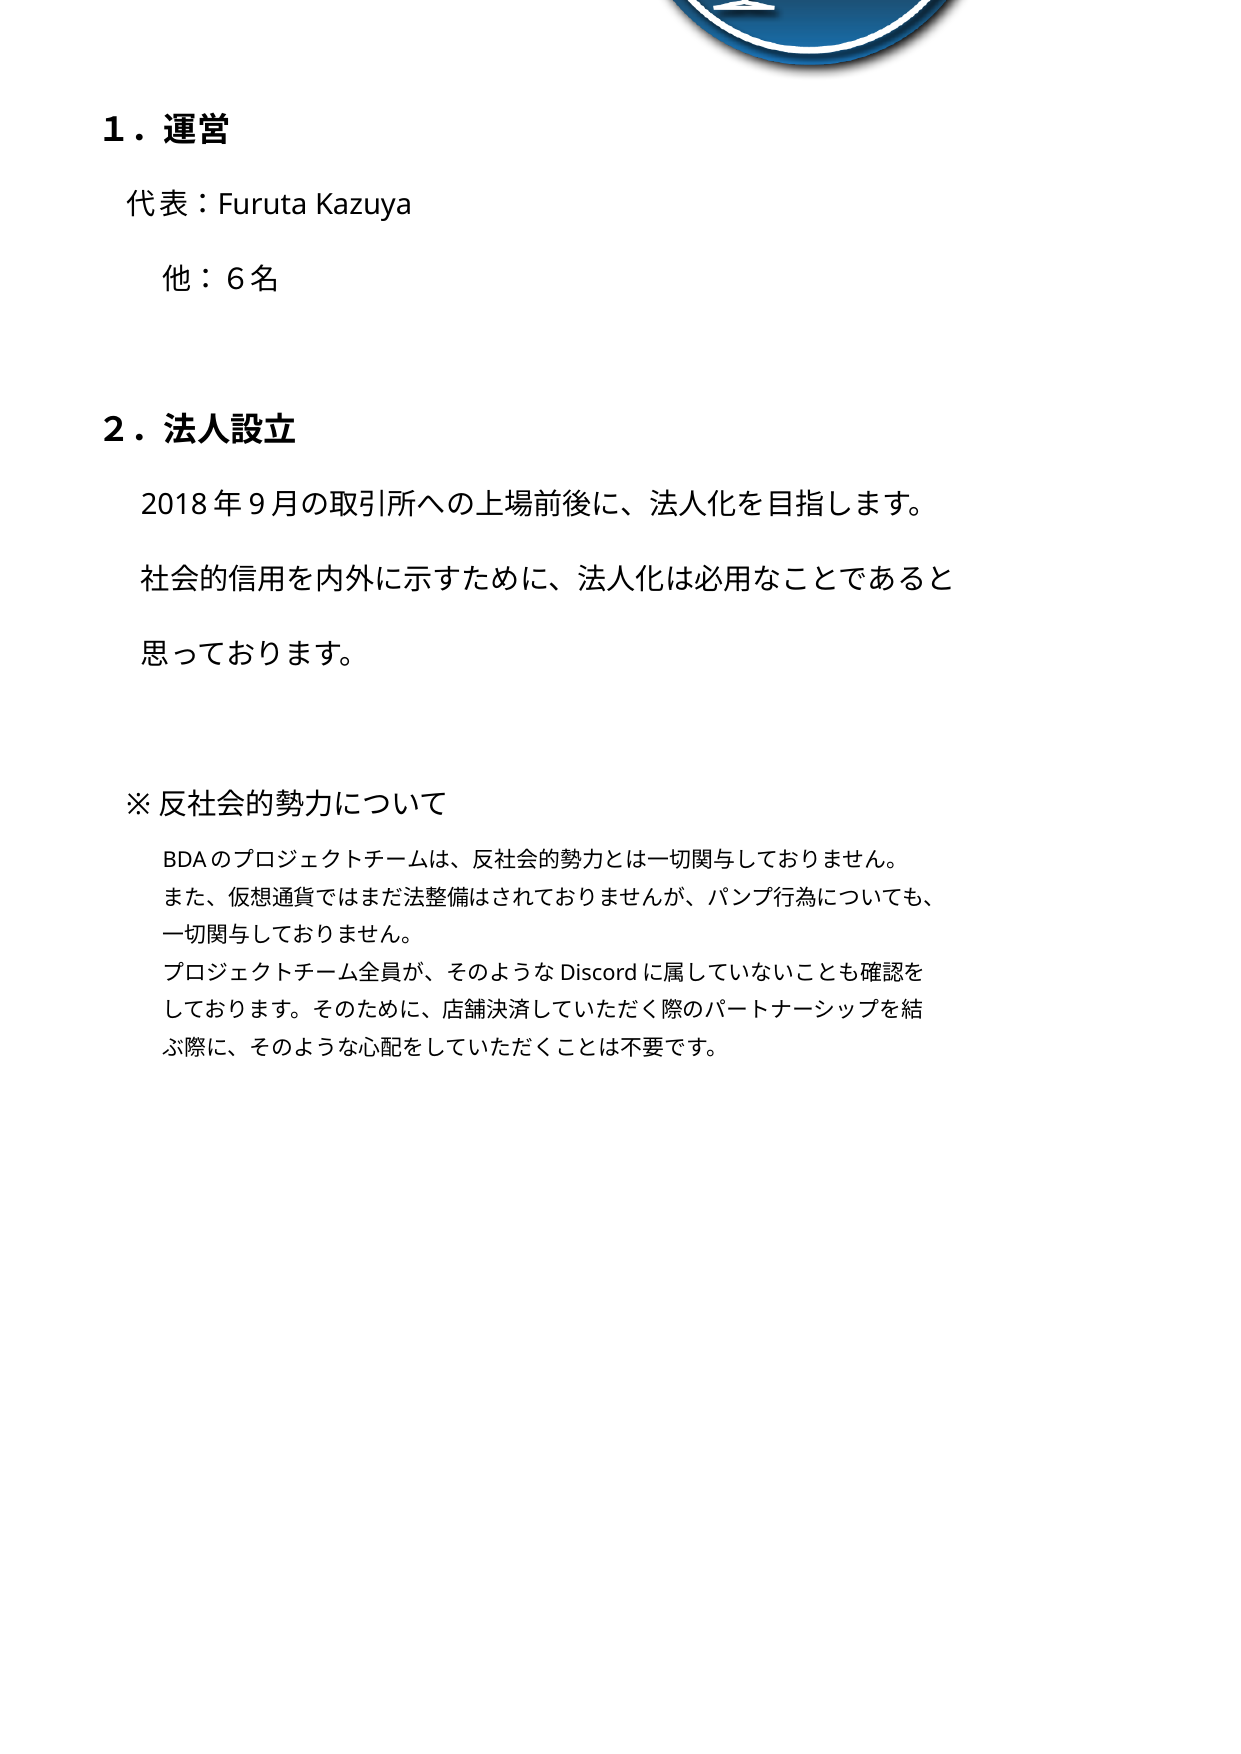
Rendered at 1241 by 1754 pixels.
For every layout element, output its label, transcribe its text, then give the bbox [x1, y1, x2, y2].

text ぶ際に、そのような心配をしていただくことは不要です。 [119, 1027, 1121, 1064]
text 一切関与しておりません。 [119, 914, 1121, 952]
picture [633, 0, 986, 65]
text しております。そのために、店舗決済していただく際のパートナーシップを結 [119, 989, 1121, 1027]
text ２．法人設立 [97, 389, 1165, 464]
text 社会的信用を内外に示すために、法人化は必用なことであると [141, 539, 1165, 614]
text ※ 反社会的勢力について [97, 764, 1121, 839]
text また、仮想通貨ではまだ法整備はされておりませんが、パンプ行為についても、 [119, 877, 1121, 914]
text 2018年9月の取引所への上場前後に、法人化を目指します。 [141, 464, 1165, 539]
text 思っております。 [141, 614, 1165, 689]
text 代 表：Furuta Kazuya [97, 164, 1121, 239]
text 他：６名 [75, 239, 1121, 314]
text プロジェクトチーム全員が、そのようなDiscordに属していないことも確認を [119, 952, 1121, 989]
text BDAのプロジェクトチームは、反社会的勢力とは一切関与しておりません。 [119, 839, 1121, 877]
text １．運営 [97, 89, 1165, 164]
